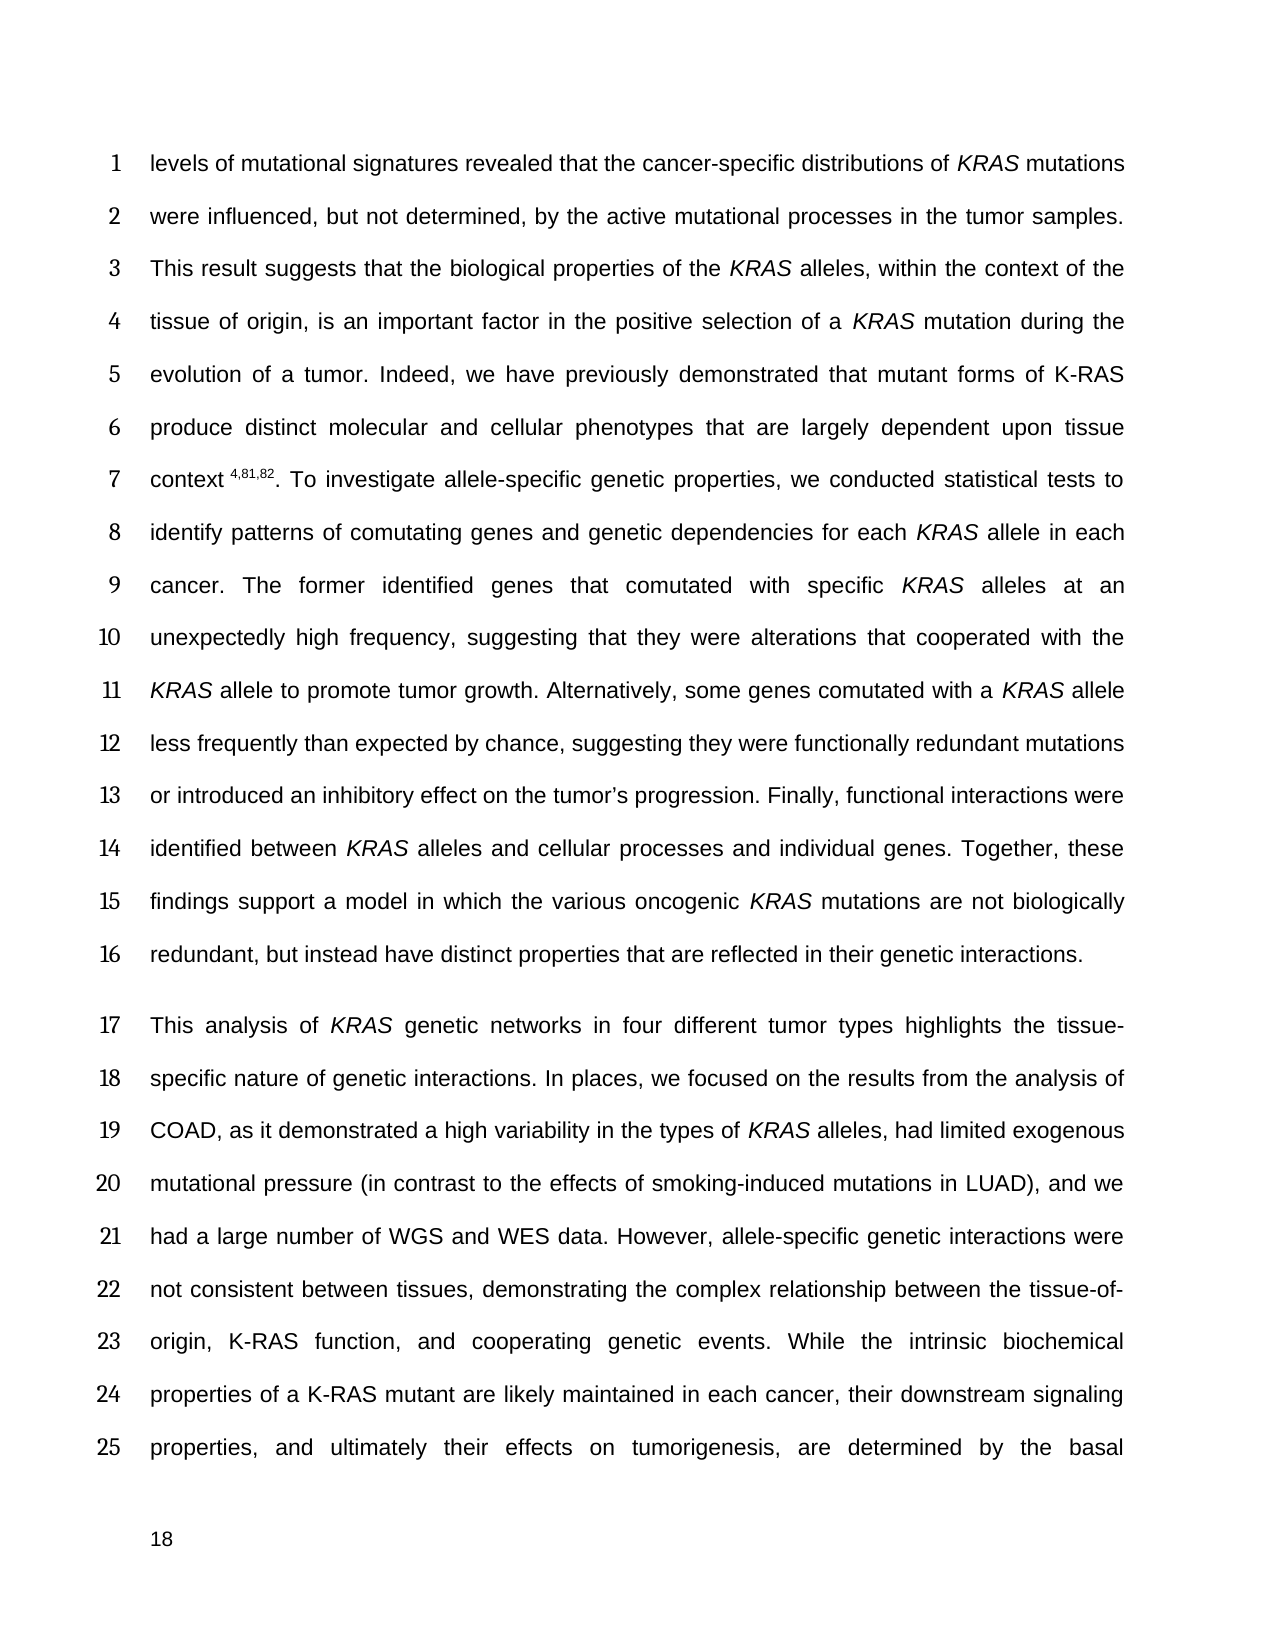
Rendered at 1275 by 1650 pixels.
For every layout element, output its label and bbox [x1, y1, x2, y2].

text [150, 1012, 1125, 1460]
text [150, 150, 1125, 967]
